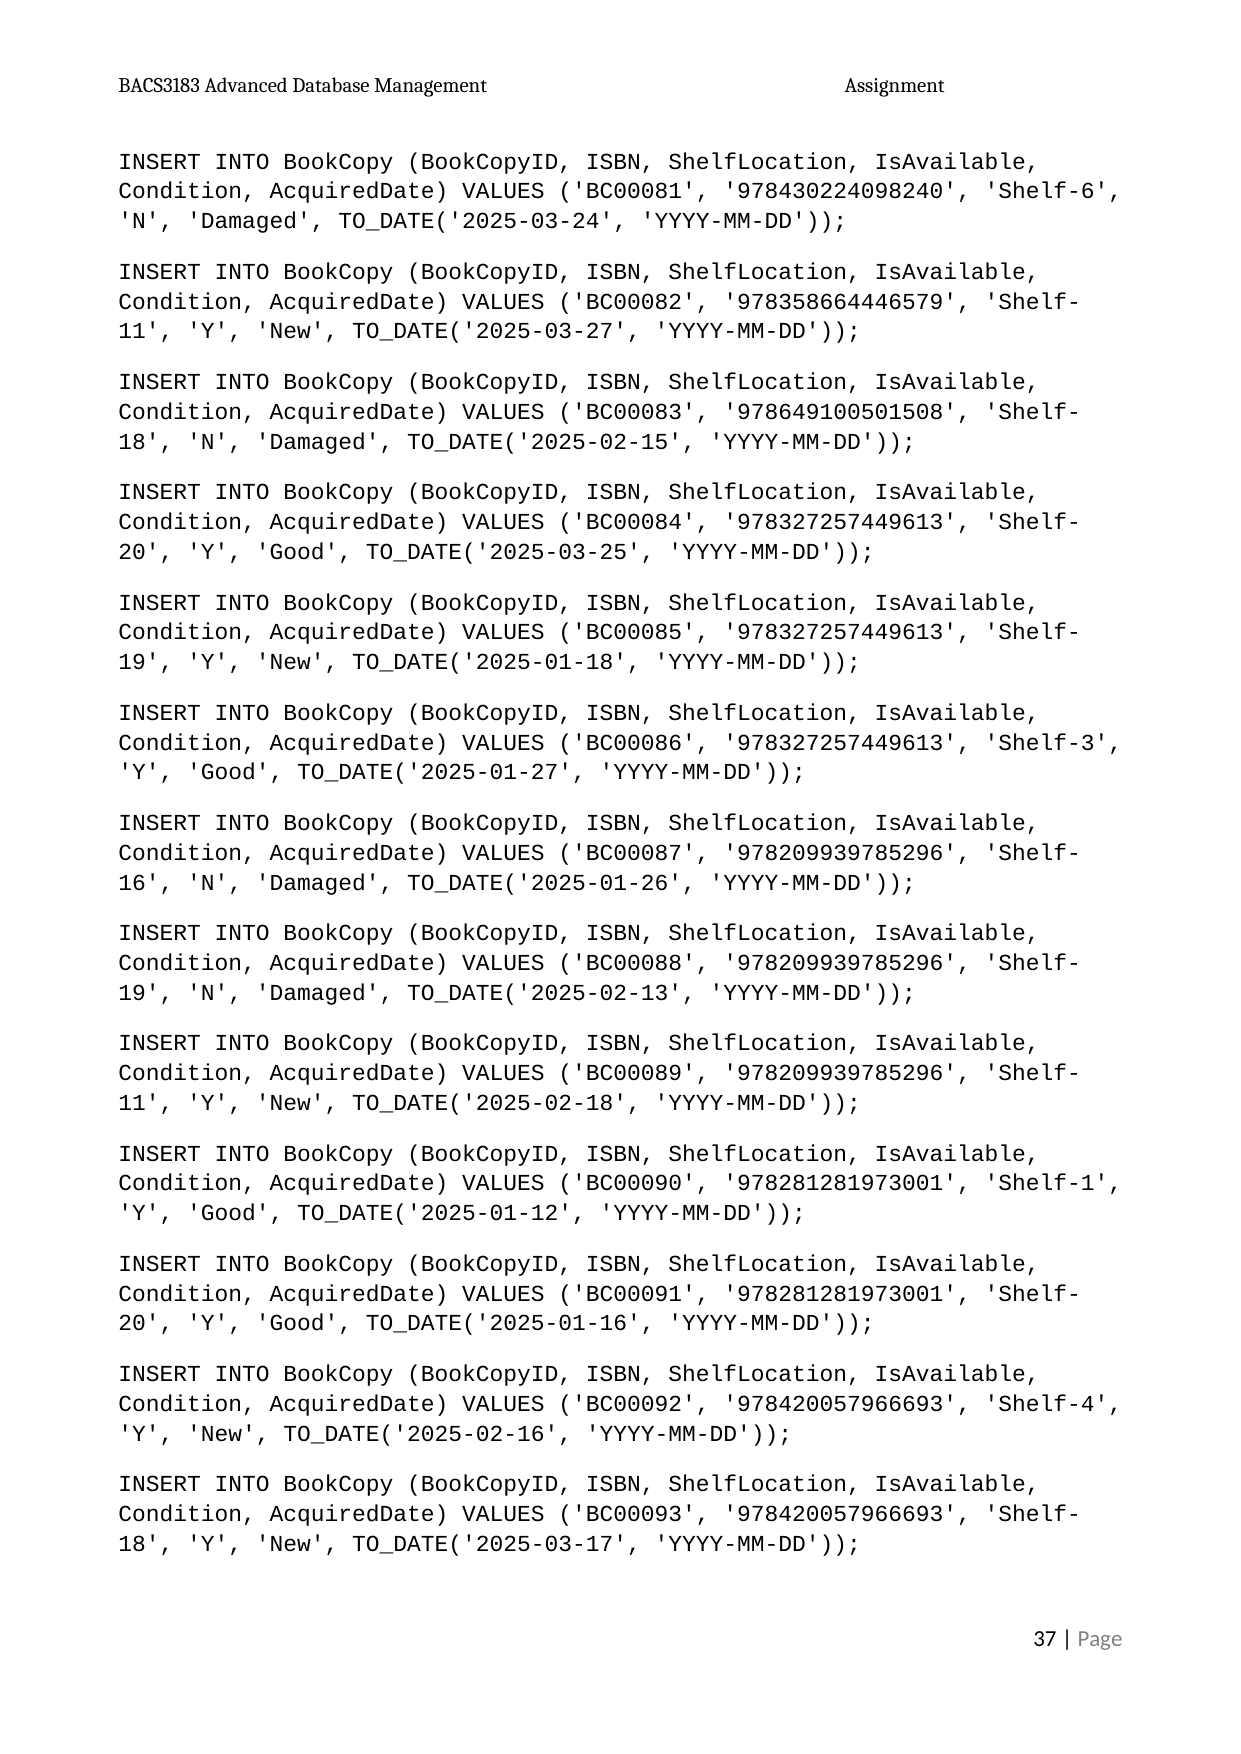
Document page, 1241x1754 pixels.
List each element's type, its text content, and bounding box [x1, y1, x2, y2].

text INSERT INTO BookCopy (BookCopyID, ISBN, ShelfLocation, IsAvailable, Condition, AcquiredDate) VALUES ('BC00082', '978358664446579', 'Shelf-11', 'Y', 'New', TO_DATE('2025-03-27', 'YYYY-MM-DD')); [118, 260, 1122, 346]
text INSERT INTO BookCopy (BookCopyID, ISBN, ShelfLocation, IsAvailable, Condition, AcquiredDate) VALUES ('BC00087', '978209939785296', 'Shelf-16', 'N', 'Damaged', TO_DATE('2025-01-26', 'YYYY-MM-DD')); [118, 811, 1122, 897]
text INSERT INTO BookCopy (BookCopyID, ISBN, ShelfLocation, IsAvailable, Condition, AcquiredDate) VALUES ('BC00093', '978420057966693', 'Shelf-18', 'Y', 'New', TO_DATE('2025-03-17', 'YYYY-MM-DD')); [118, 1472, 1122, 1558]
text INSERT INTO BookCopy (BookCopyID, ISBN, ShelfLocation, IsAvailable, Condition, AcquiredDate) VALUES ('BC00084', '978327257449613', 'Shelf-20', 'Y', 'Good', TO_DATE('2025-03-25', 'YYYY-MM-DD')); [118, 481, 1122, 566]
text INSERT INTO BookCopy (BookCopyID, ISBN, ShelfLocation, IsAvailable, Condition, AcquiredDate) VALUES ('BC00092', '978420057966693', 'Shelf-4', 'Y', 'New', TO_DATE('2025-02-16', 'YYYY-MM-DD')); [118, 1362, 1122, 1448]
text INSERT INTO BookCopy (BookCopyID, ISBN, ShelfLocation, IsAvailable, Condition, AcquiredDate) VALUES ('BC00081', '978430224098240', 'Shelf-6', 'N', 'Damaged', TO_DATE('2025-03-24', 'YYYY-MM-DD')); [118, 150, 1122, 236]
text INSERT INTO BookCopy (BookCopyID, ISBN, ShelfLocation, IsAvailable, Condition, AcquiredDate) VALUES ('BC00091', '978281281973001', 'Shelf-20', 'Y', 'Good', TO_DATE('2025-01-16', 'YYYY-MM-DD')); [118, 1252, 1122, 1338]
text INSERT INTO BookCopy (BookCopyID, ISBN, ShelfLocation, IsAvailable, Condition, AcquiredDate) VALUES ('BC00086', '978327257449613', 'Shelf-3', 'Y', 'Good', TO_DATE('2025-01-27', 'YYYY-MM-DD')); [118, 701, 1122, 787]
text INSERT INTO BookCopy (BookCopyID, ISBN, ShelfLocation, IsAvailable, Condition, AcquiredDate) VALUES ('BC00090', '978281281973001', 'Shelf-1', 'Y', 'Good', TO_DATE('2025-01-12', 'YYYY-MM-DD')); [118, 1142, 1122, 1227]
text INSERT INTO BookCopy (BookCopyID, ISBN, ShelfLocation, IsAvailable, Condition, AcquiredDate) VALUES ('BC00085', '978327257449613', 'Shelf-19', 'Y', 'New', TO_DATE('2025-01-18', 'YYYY-MM-DD')); [118, 591, 1122, 676]
text INSERT INTO BookCopy (BookCopyID, ISBN, ShelfLocation, IsAvailable, Condition, AcquiredDate) VALUES ('BC00088', '978209939785296', 'Shelf-19', 'N', 'Damaged', TO_DATE('2025-02-13', 'YYYY-MM-DD')); [118, 921, 1122, 1007]
text INSERT INTO BookCopy (BookCopyID, ISBN, ShelfLocation, IsAvailable, Condition, AcquiredDate) VALUES ('BC00089', '978209939785296', 'Shelf-11', 'Y', 'New', TO_DATE('2025-02-18', 'YYYY-MM-DD')); [118, 1032, 1122, 1117]
text INSERT INTO BookCopy (BookCopyID, ISBN, ShelfLocation, IsAvailable, Condition, AcquiredDate) VALUES ('BC00083', '978649100501508', 'Shelf-18', 'N', 'Damaged', TO_DATE('2025-02-15', 'YYYY-MM-DD')); [118, 370, 1122, 456]
